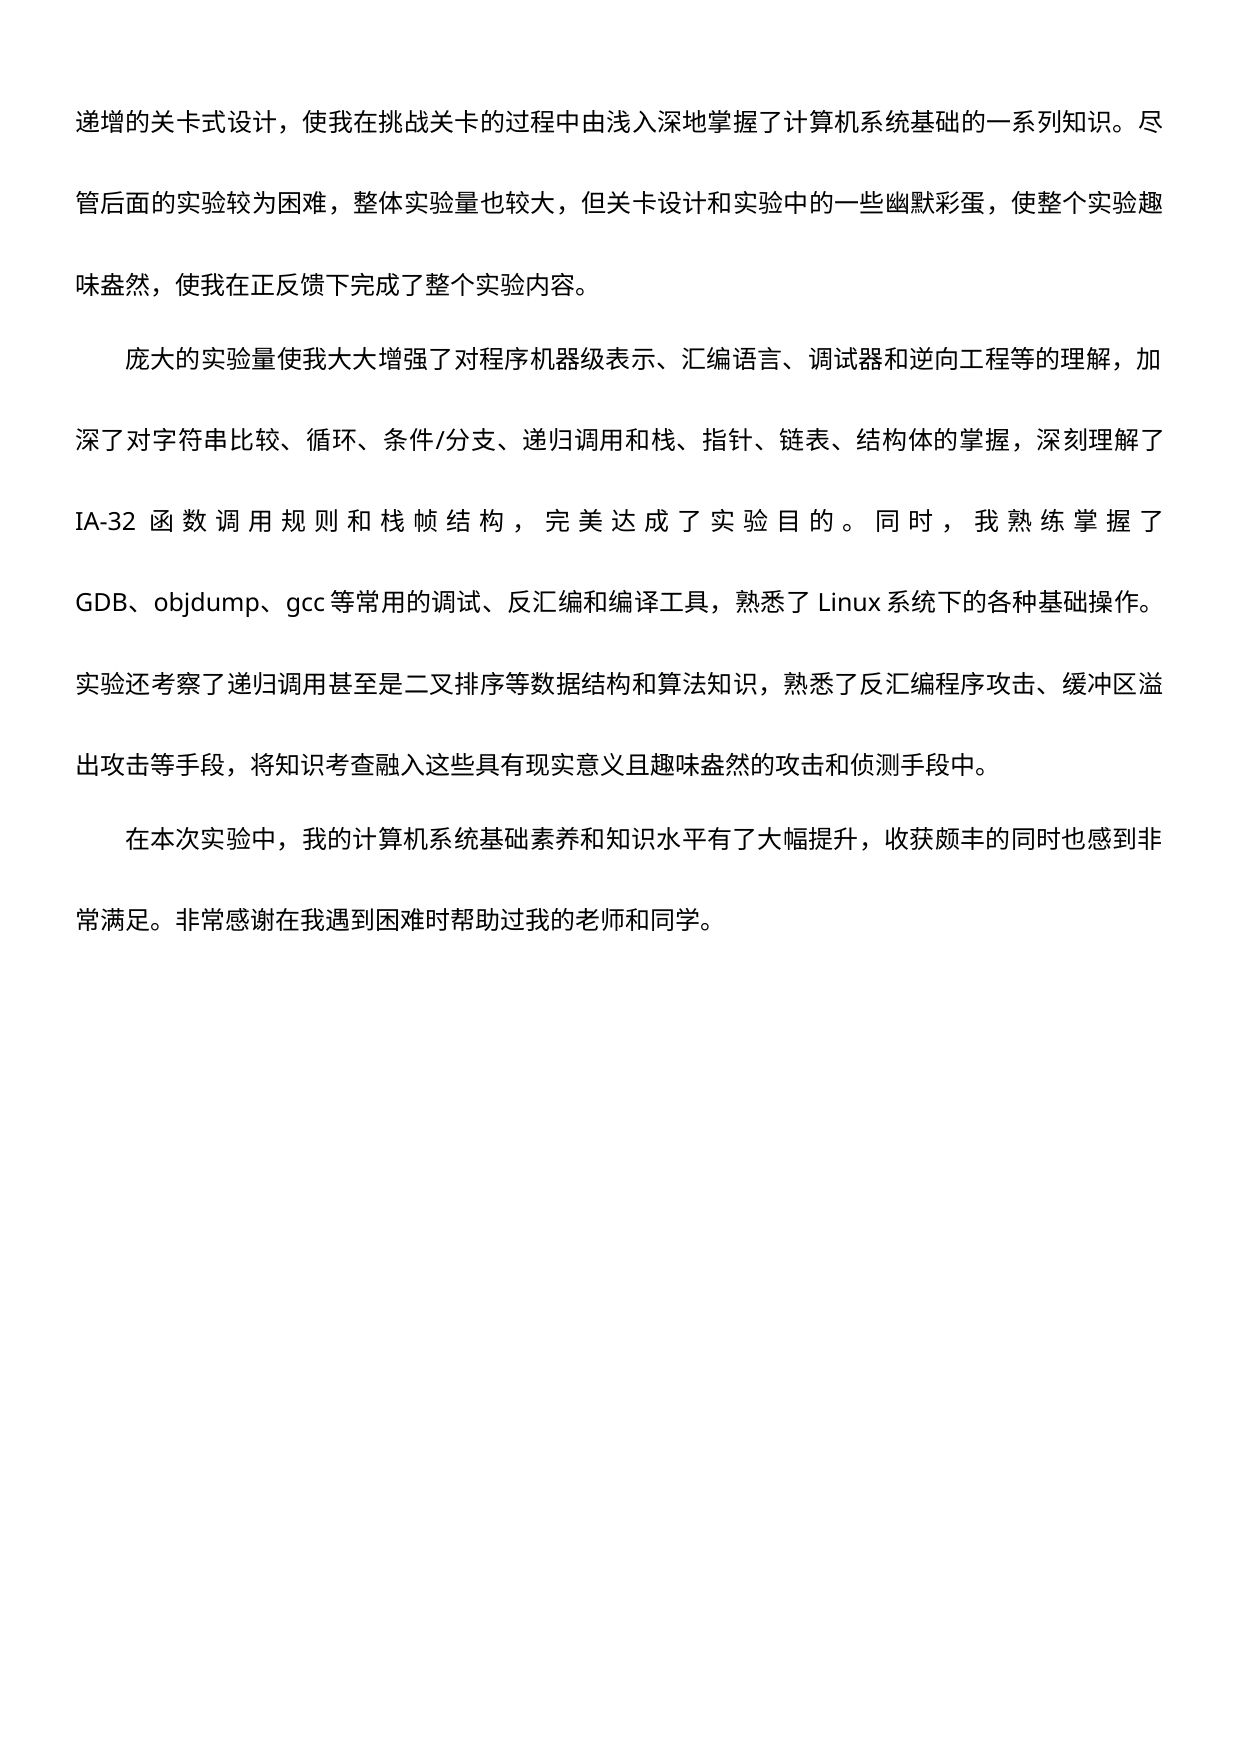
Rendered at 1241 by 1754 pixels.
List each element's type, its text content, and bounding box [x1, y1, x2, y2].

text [75, 88, 1165, 316]
text 在本次实验中，我的计算机系统基础素养和知识水平有了大幅提升，收获颇丰的同时也感到非常满足。非常感谢在我遇到困难时帮助过我的老师和同学。 [75, 805, 1165, 951]
text 庞大的实验量使我大大增强了对程序机器级表示、汇编语言、调试器和逆向工程等的理解，加深了对字符串比较、循环、条件/分支、递归调用和栈、指针、链表、结构体的掌握，深刻理解了IA-32函数调用规则和栈帧结构，完美达成了实验目的。同时，我熟练掌握了GDB、objdump、gcc等常用的调试、反汇编和编译工具，熟悉了Linux系统下的各种基础操作。实验还考察了递归调用甚至是二叉排序等数据结构和算法知识，熟悉了反汇编程序攻击、缓冲区溢出攻击等手段，将知识考查融入这些具有现实意义且趣味盎然的攻击和侦测手段中。 [75, 325, 1165, 796]
